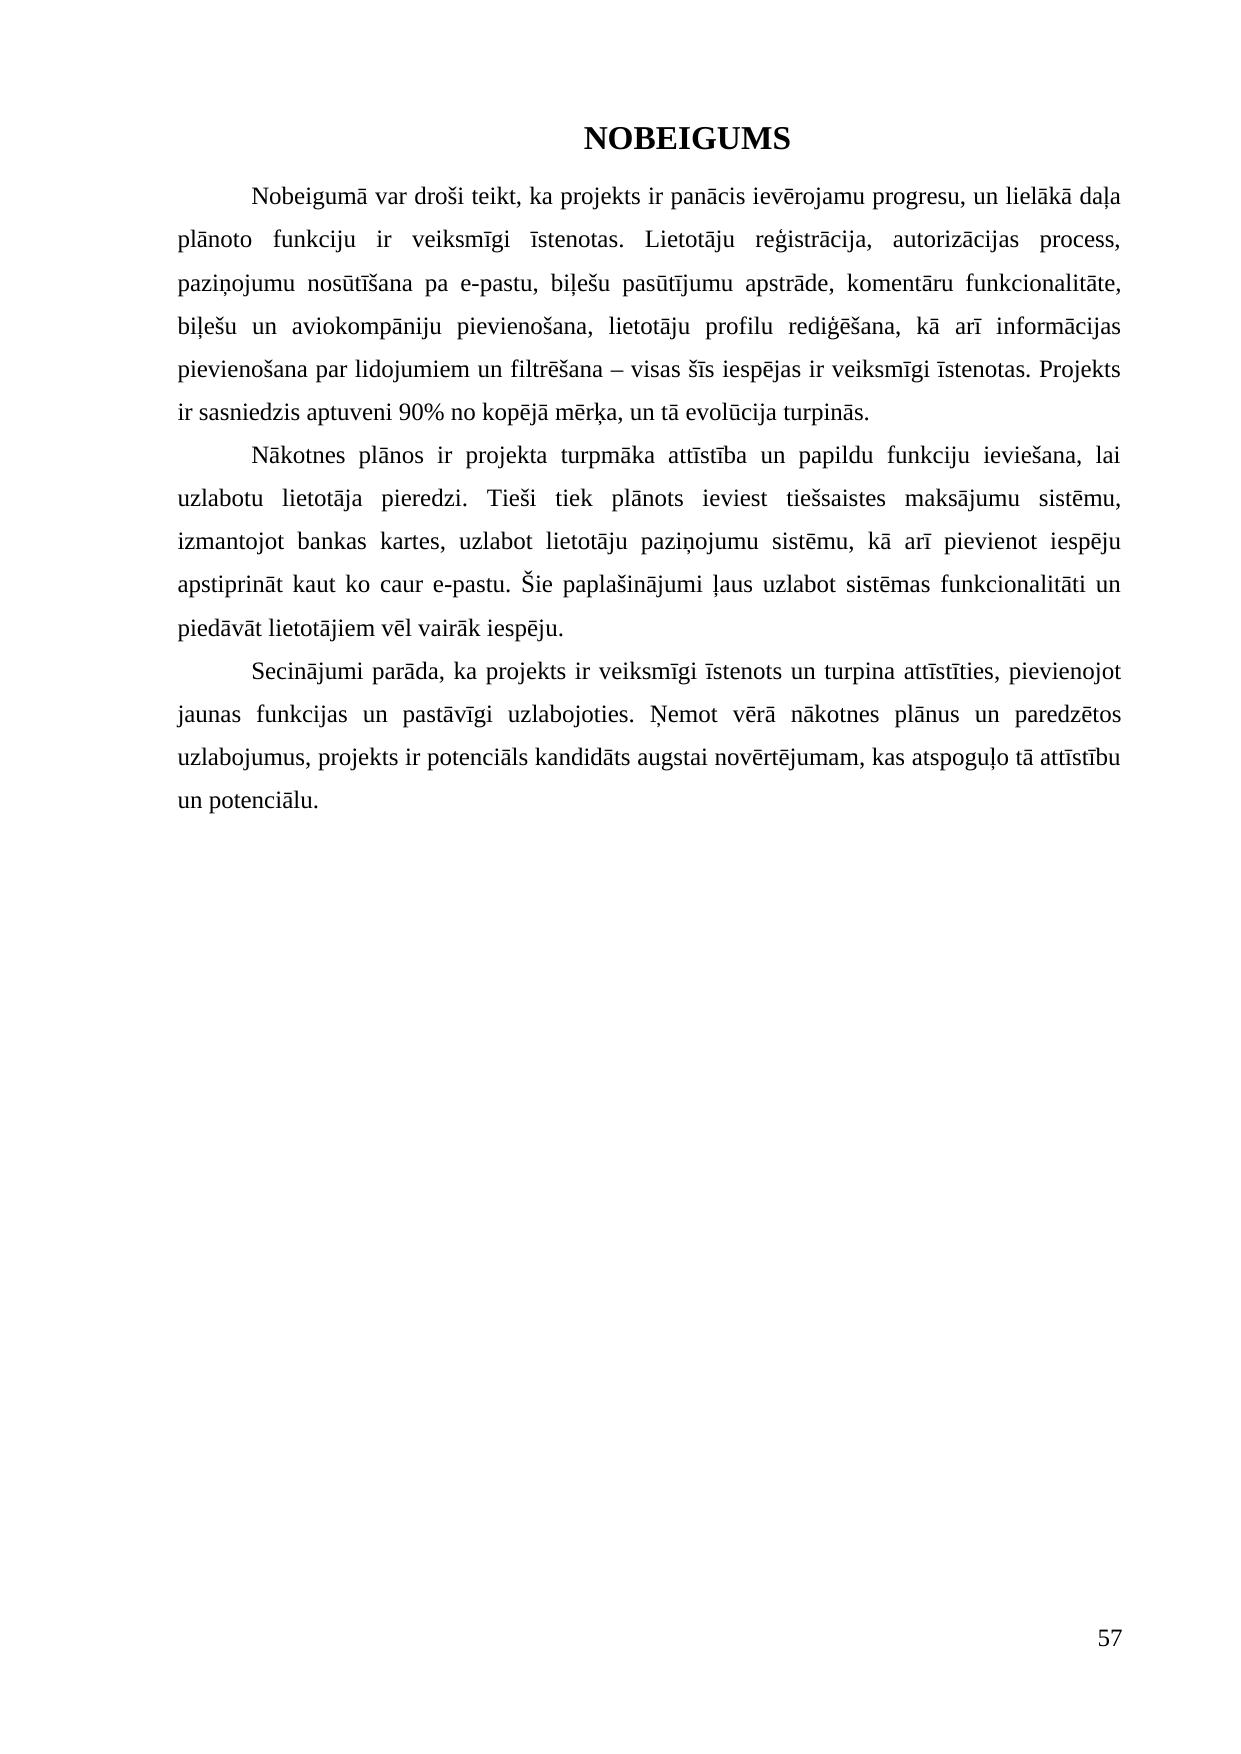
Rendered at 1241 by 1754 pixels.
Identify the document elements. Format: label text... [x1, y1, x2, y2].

text Secinājumi parāda, ka projekts ir veiksmīgi īstenots un turpina attīstīties, pievienojot jaunas funkcijas un pastāvīgi uzlabojoties. Ņemot vērā nākotnes plānus un paredzētos uzlabojumus, projekts ir potenciāls kandidāts augstai novērtējumam, kas atspoguļo tā attīstību un potenciālu. [177, 656, 1122, 814]
text Nākotnes plānos ir projekta turpmāka attīstība un papildu funkciju ieviešana, lai uzlabotu lietotāja pieredzi. Tieši tiek plānots ieviest tiešsaistes maksājumu sistēmu, izmantojot bankas kartes, uzlabot lietotāju paziņojumu sistēmu, kā arī pievienot iespēju apstiprināt kaut ko caur e-pastu. Šie paplašinājumi ļaus uzlabot sistēmas funkcionalitāti un piedāvāt lietotājiem vēl vairāk iespēju. [177, 440, 1122, 641]
text Nobeigumā var droši teikt, ka projekts ir panācis ievērojamu progresu, un lielākā daļa plānoto funkciju ir veiksmīgi īstenotas. Lietotāju reģistrācija, autorizācijas process, paziņojumu nosūtīšana pa e-pastu, biļešu pasūtījumu apstrāde, komentāru funkcionalitāte, biļešu un aviokompāniju pievienošana, lietotāju profilu rediģēšana, kā arī informācijas pievienošana par lidojumiem un filtrēšana – visas šīs iespējas ir veiksmīgi īstenotas. Projekts ir sasniedzis aptuveni 90% no kopējā mērķa, un tā evolūcija turpinās. [177, 181, 1122, 426]
subtitle NOBEIGUMS [177, 118, 1122, 156]
